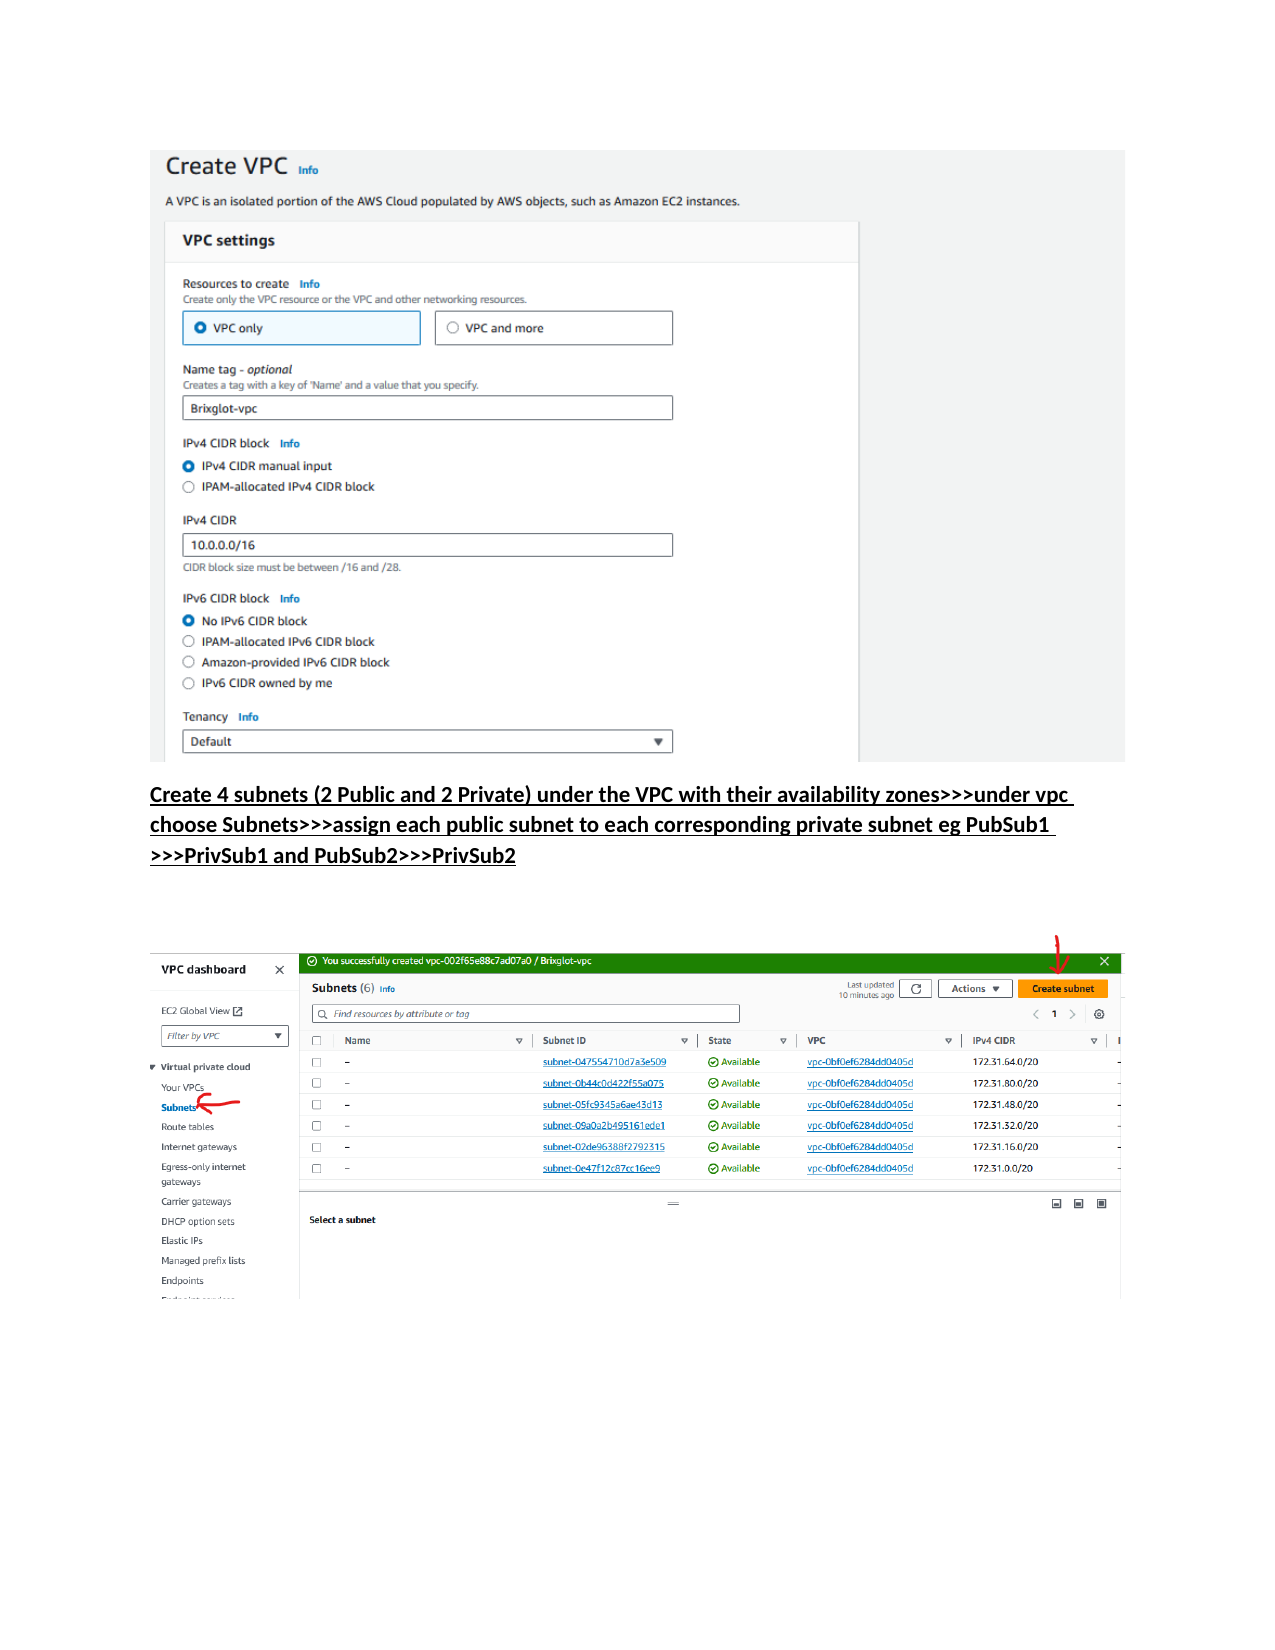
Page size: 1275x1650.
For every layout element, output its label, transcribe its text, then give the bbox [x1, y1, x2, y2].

picture [150, 150, 1125, 762]
picture [150, 934, 1125, 1299]
text Create 4 subnets (2 Public and 2 Private) under the VPC with their availability zones>>>under vpc choose Subnets>>>assign each public subnet to each corresponding private subnet eg PubSub1 >>>PrivSub1 and PubSub2>>>PrivSub2 [150, 780, 1125, 869]
